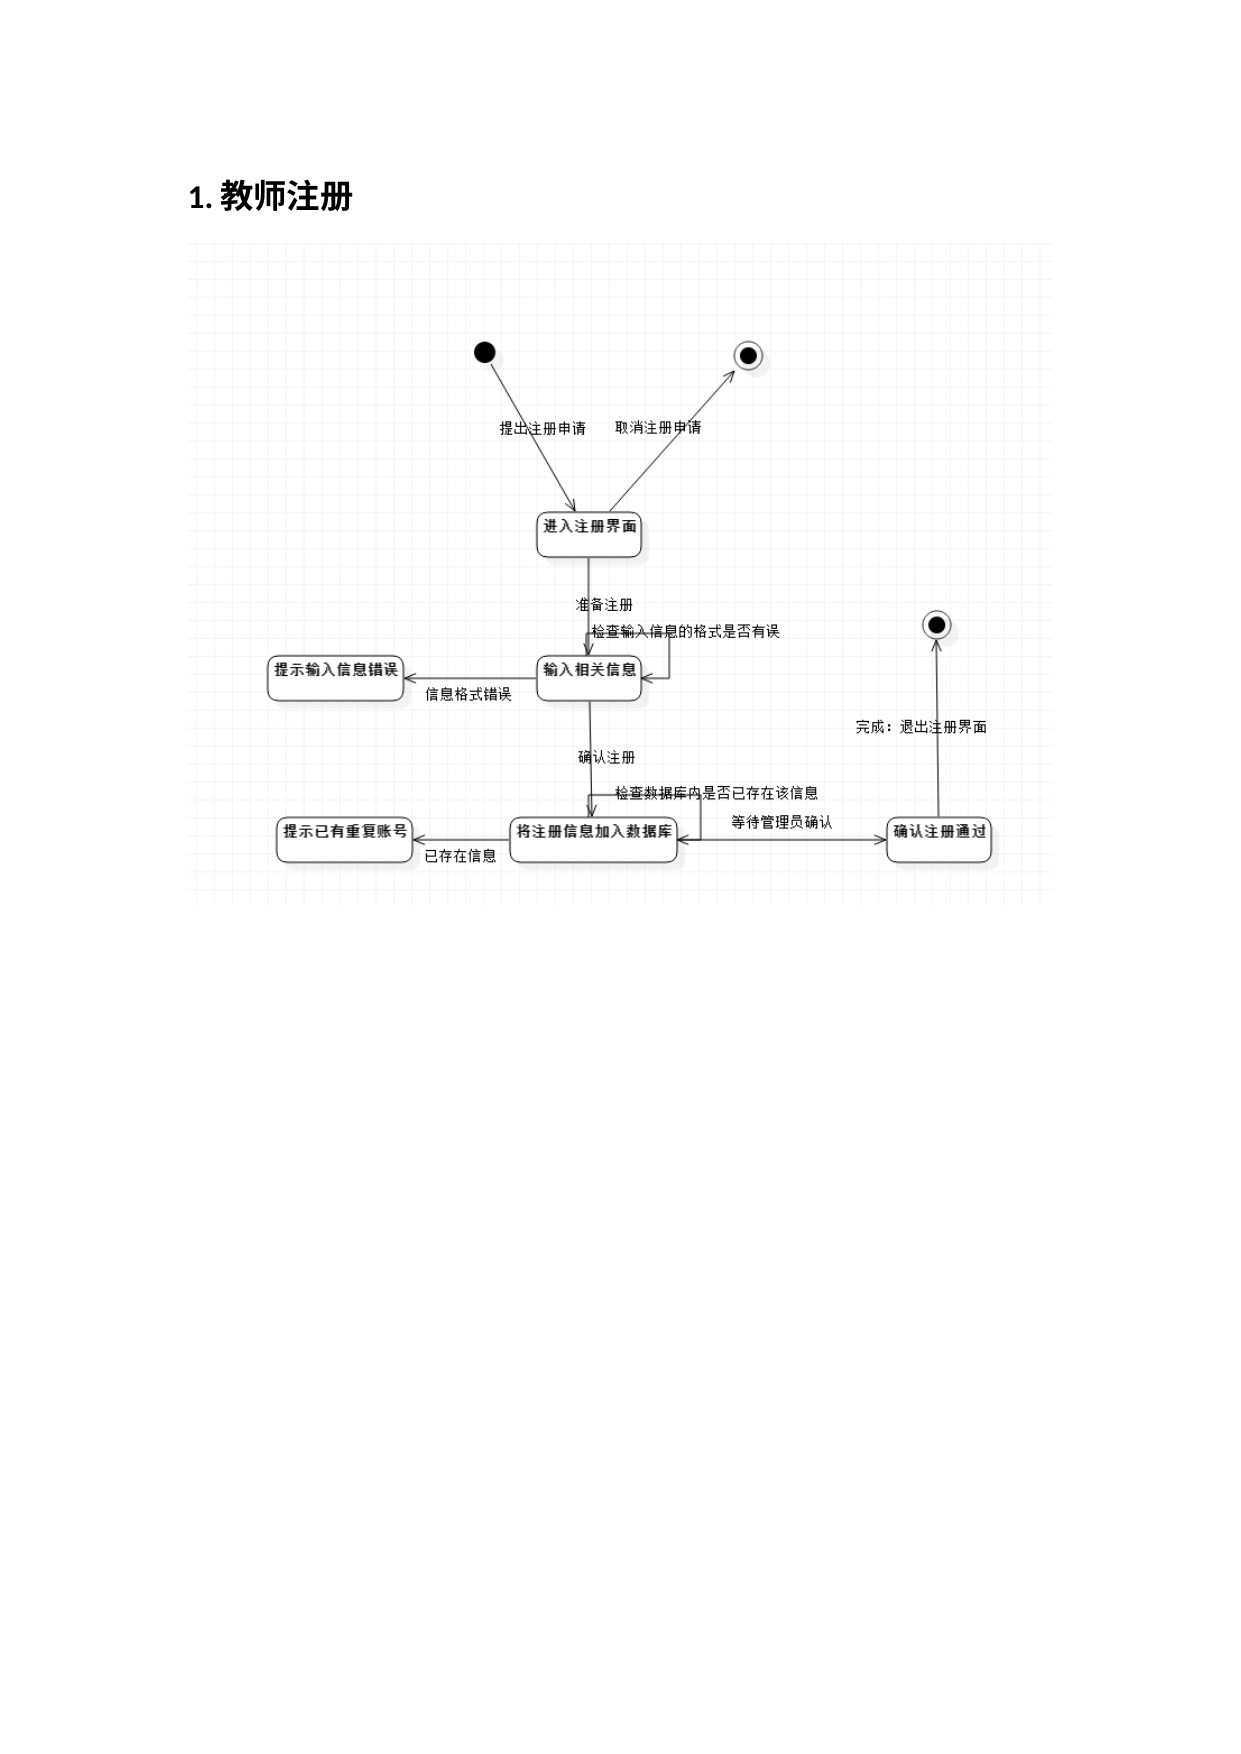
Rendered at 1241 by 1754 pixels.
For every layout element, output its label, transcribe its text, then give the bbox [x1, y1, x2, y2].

picture [187, 243, 1053, 905]
subtitle 教师注册 [187, 162, 1053, 227]
